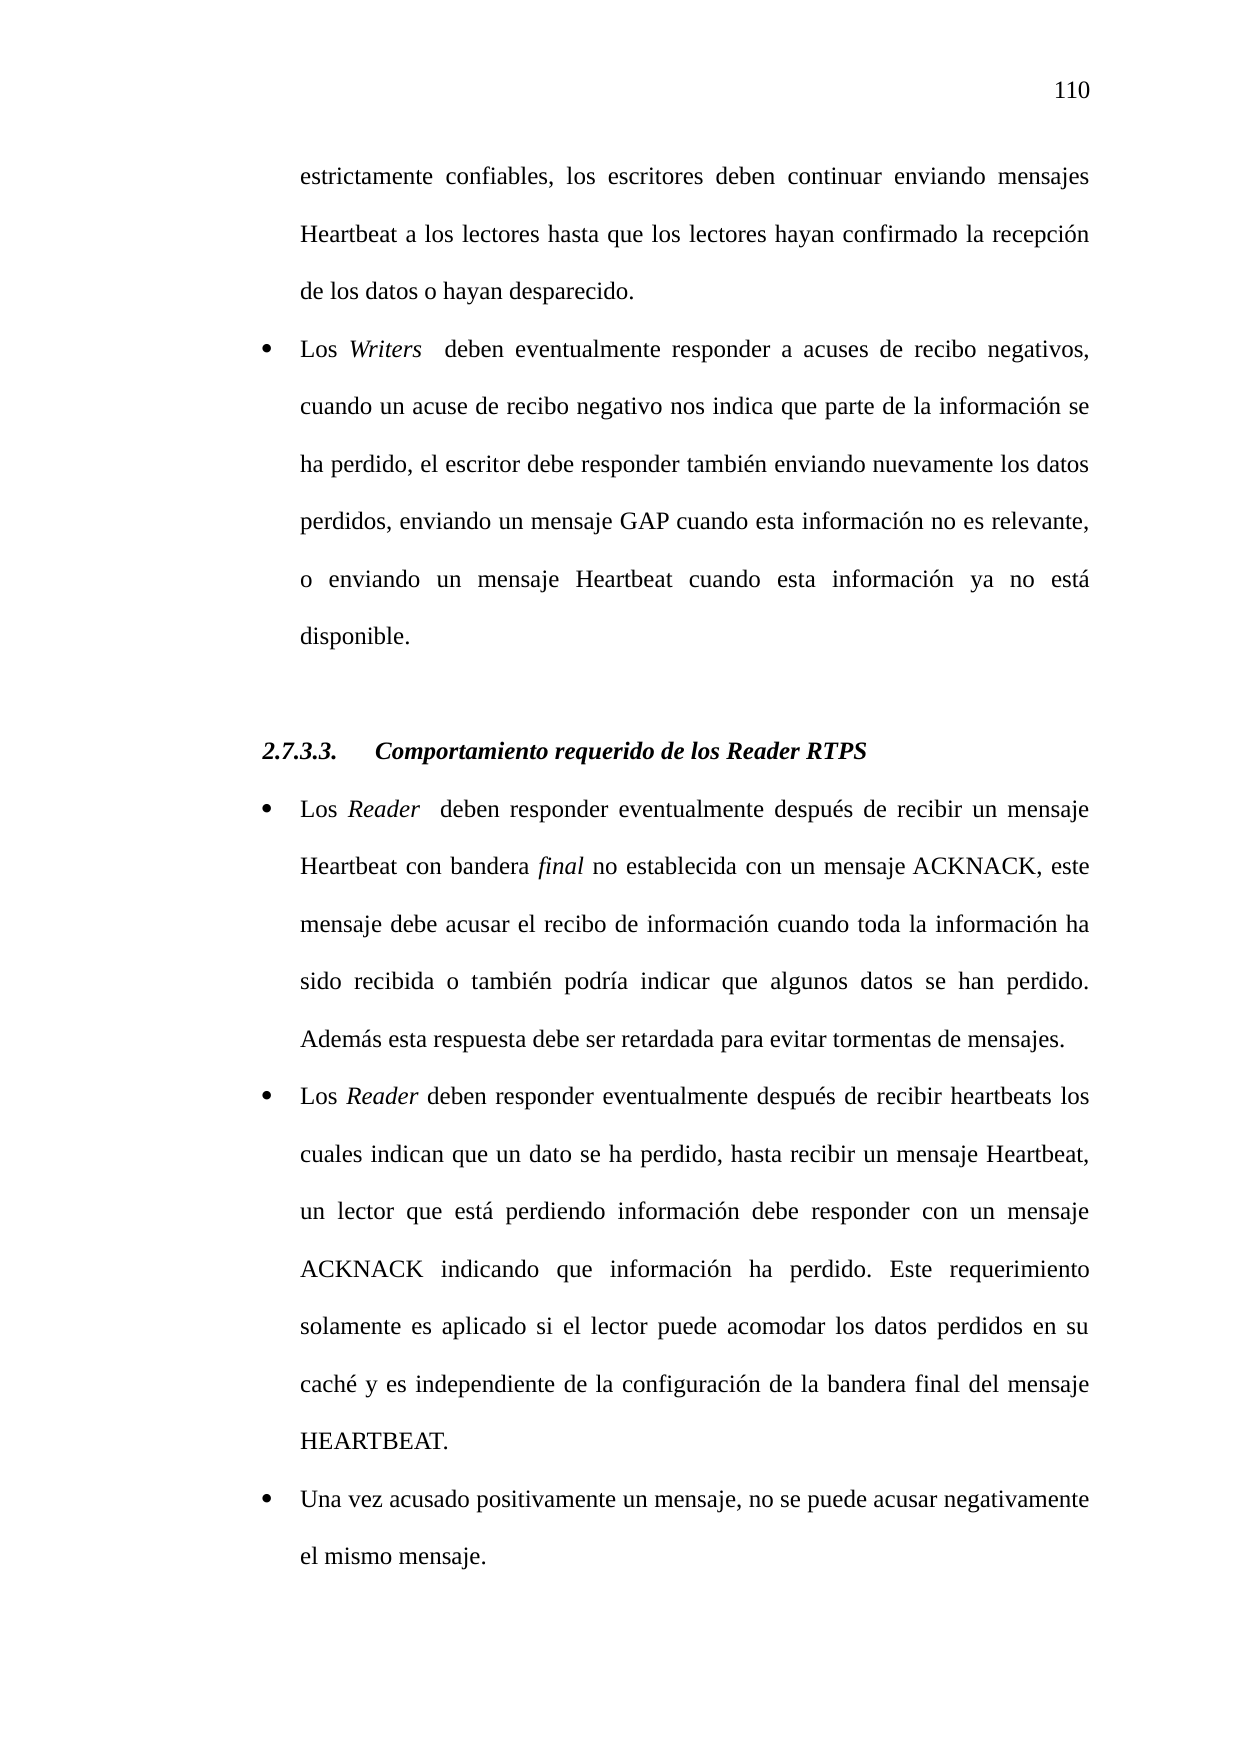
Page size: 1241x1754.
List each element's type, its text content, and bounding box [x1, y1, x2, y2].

subtitle Comportamiento requerido de los Reader RTPS [262, 736, 1090, 765]
list Los Writers deben eventualmente responder a acuses de recibo negativos, cuando un acuse de recibo negativo nos indica que parte de la información se ha perdido, el escritor debe responder también enviando nuevamente los datos perdidos, enviando un mensaje GAP cuando esta información no es relevante, o enviando un mensaje Heartbeat cuando esta información ya no está disponible. [262, 334, 1090, 650]
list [262, 161, 1090, 305]
list Los Reader deben responder eventualmente después de recibir un mensaje Heartbeat con bandera final no establecida con un mensaje ACKNACK, este mensaje debe acusar el recibo de información cuando toda la información ha sido recibida o también podría indicar que algunos datos se han perdido. Además esta respuesta debe ser retardada para evitar tormentas de mensajes. [262, 794, 1090, 1052]
list Los Reader deben responder eventualmente después de recibir heartbeats los cuales indican que un dato se ha perdido, hasta recibir un mensaje Heartbeat, un lector que está perdiendo información debe responder con un mensaje ACKNACK indicando que información ha perdido. Este requerimiento solamente es aplicado si el lector puede acomodar los datos perdidos en su caché y es independiente de la configuración de la bandera final del mensaje HEARTBEAT. [262, 1081, 1090, 1455]
list Una vez acusado positivamente un mensaje, no se puede acusar negativamente el mismo mensaje. [262, 1484, 1090, 1570]
